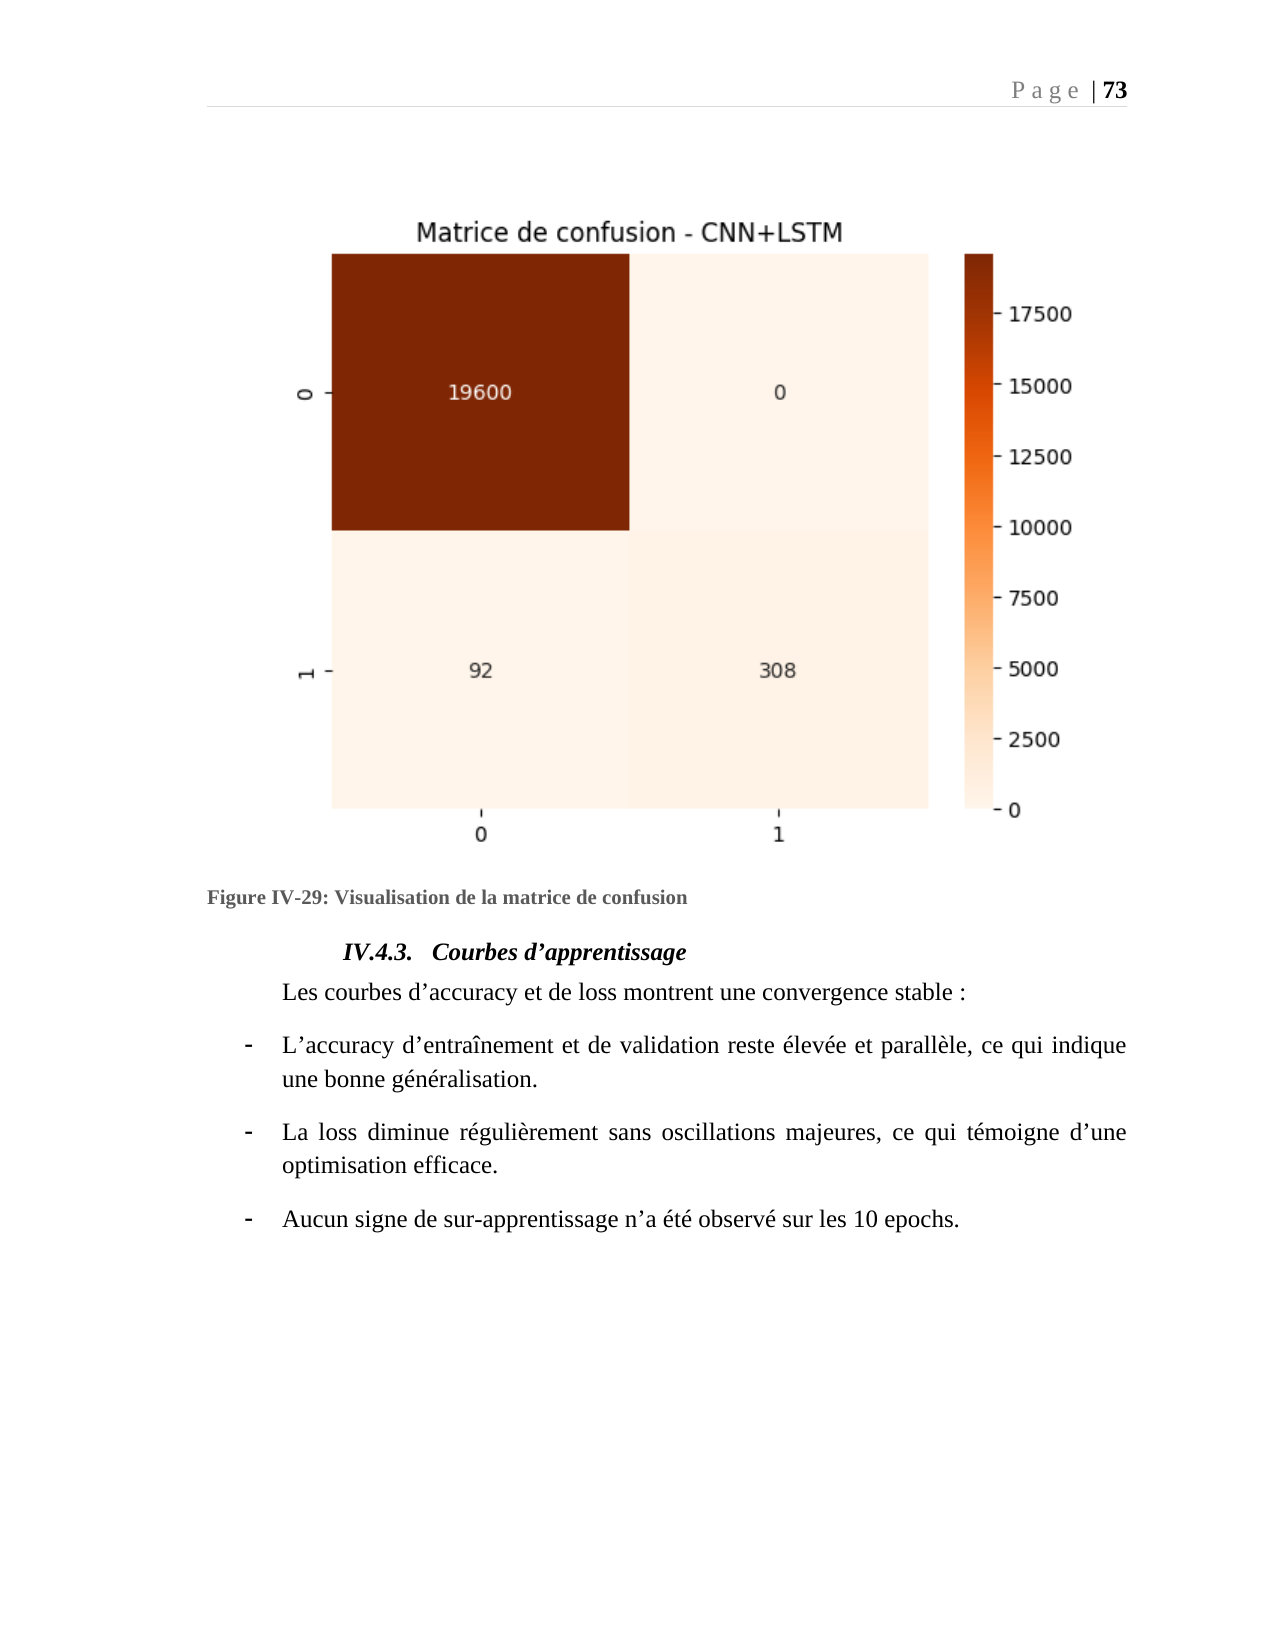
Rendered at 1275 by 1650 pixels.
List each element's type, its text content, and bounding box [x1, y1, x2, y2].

picture [281, 206, 1088, 860]
list Aucun signe de sur-apprentissage n’a été observé sur les 10 epochs. [244, 1204, 1127, 1233]
text Les courbes d’accuracy et de loss montrent une convergence stable : [207, 977, 1127, 1006]
subtitle Courbes d’apprentissage [413, 937, 1127, 966]
list L’accuracy d’entraînement et de validation reste élevée et parallèle, ce qui indique une bonne généralisation. [244, 1031, 1127, 1092]
list La loss diminue régulièrement sans oscillations majeures, ce qui témoigne d’une optimisation efficace. [244, 1117, 1127, 1179]
